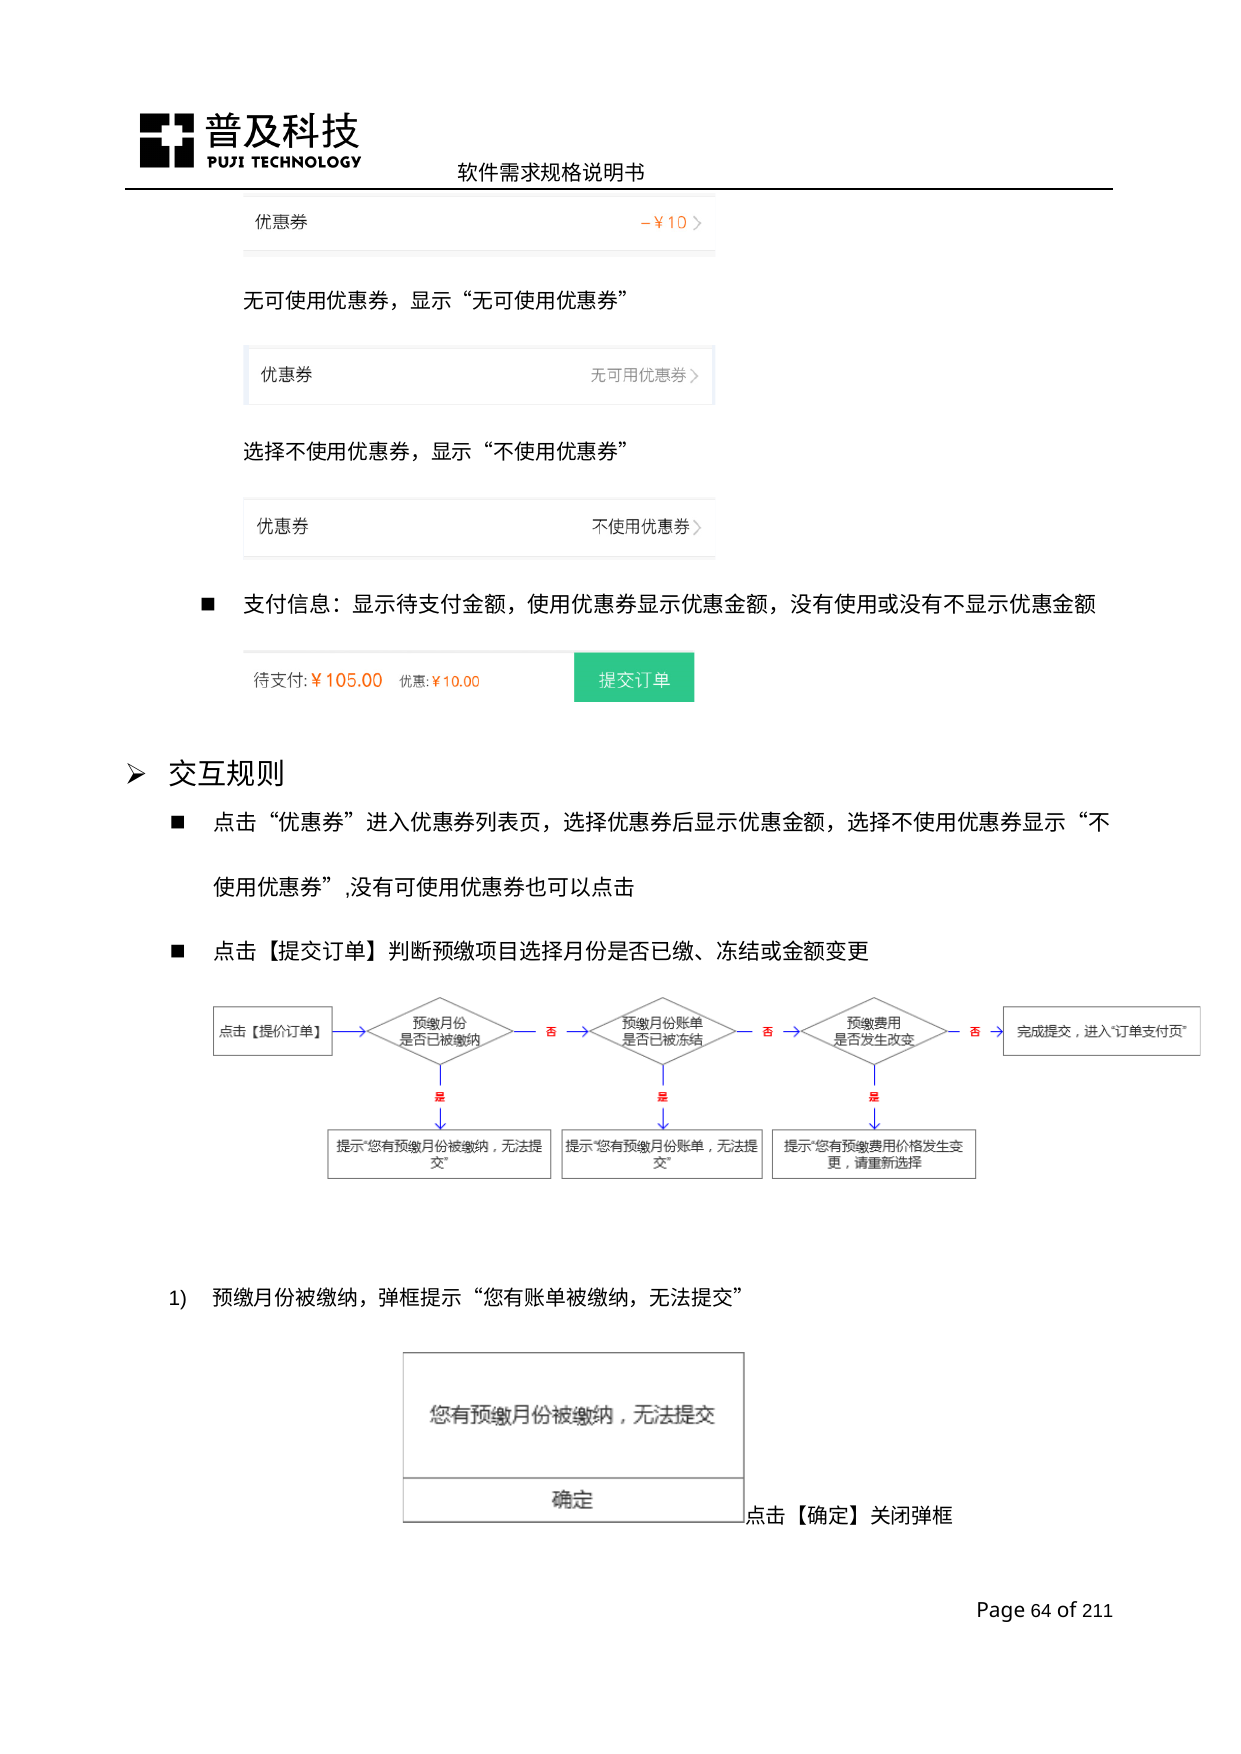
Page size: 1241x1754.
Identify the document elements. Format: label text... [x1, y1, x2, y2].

list 选择不使用优惠券，显示“不使用优惠券” [243, 434, 1113, 467]
list 交互规则 [124, 739, 1113, 804]
picture [243, 345, 716, 405]
list 预缴月份被缴纳，弹框提示“您有账单被缴纳，无法提交” [168, 1280, 1113, 1313]
list 点击“优惠券”进入优惠券列表页，选择优惠券后显示优惠金额，选择不使用优惠券显示“不使用优惠券”,没有可使用优惠券也可以点击 [169, 804, 1113, 902]
list 支付信息：显示待支付金额，使用优惠券显示优惠金额，没有使用或没有不显示优惠金额 [199, 586, 1113, 619]
picture [243, 497, 716, 560]
picture [124, 103, 365, 180]
list 无可使用优惠券，显示“无可使用优惠券” [243, 283, 1113, 315]
picture [213, 997, 1201, 1179]
picture [243, 650, 695, 702]
picture [243, 193, 716, 257]
picture [402, 1352, 745, 1523]
list 点击【提交订单】判断预缴项目选择月份是否已缴、冻结或金额变更 [169, 933, 1113, 966]
